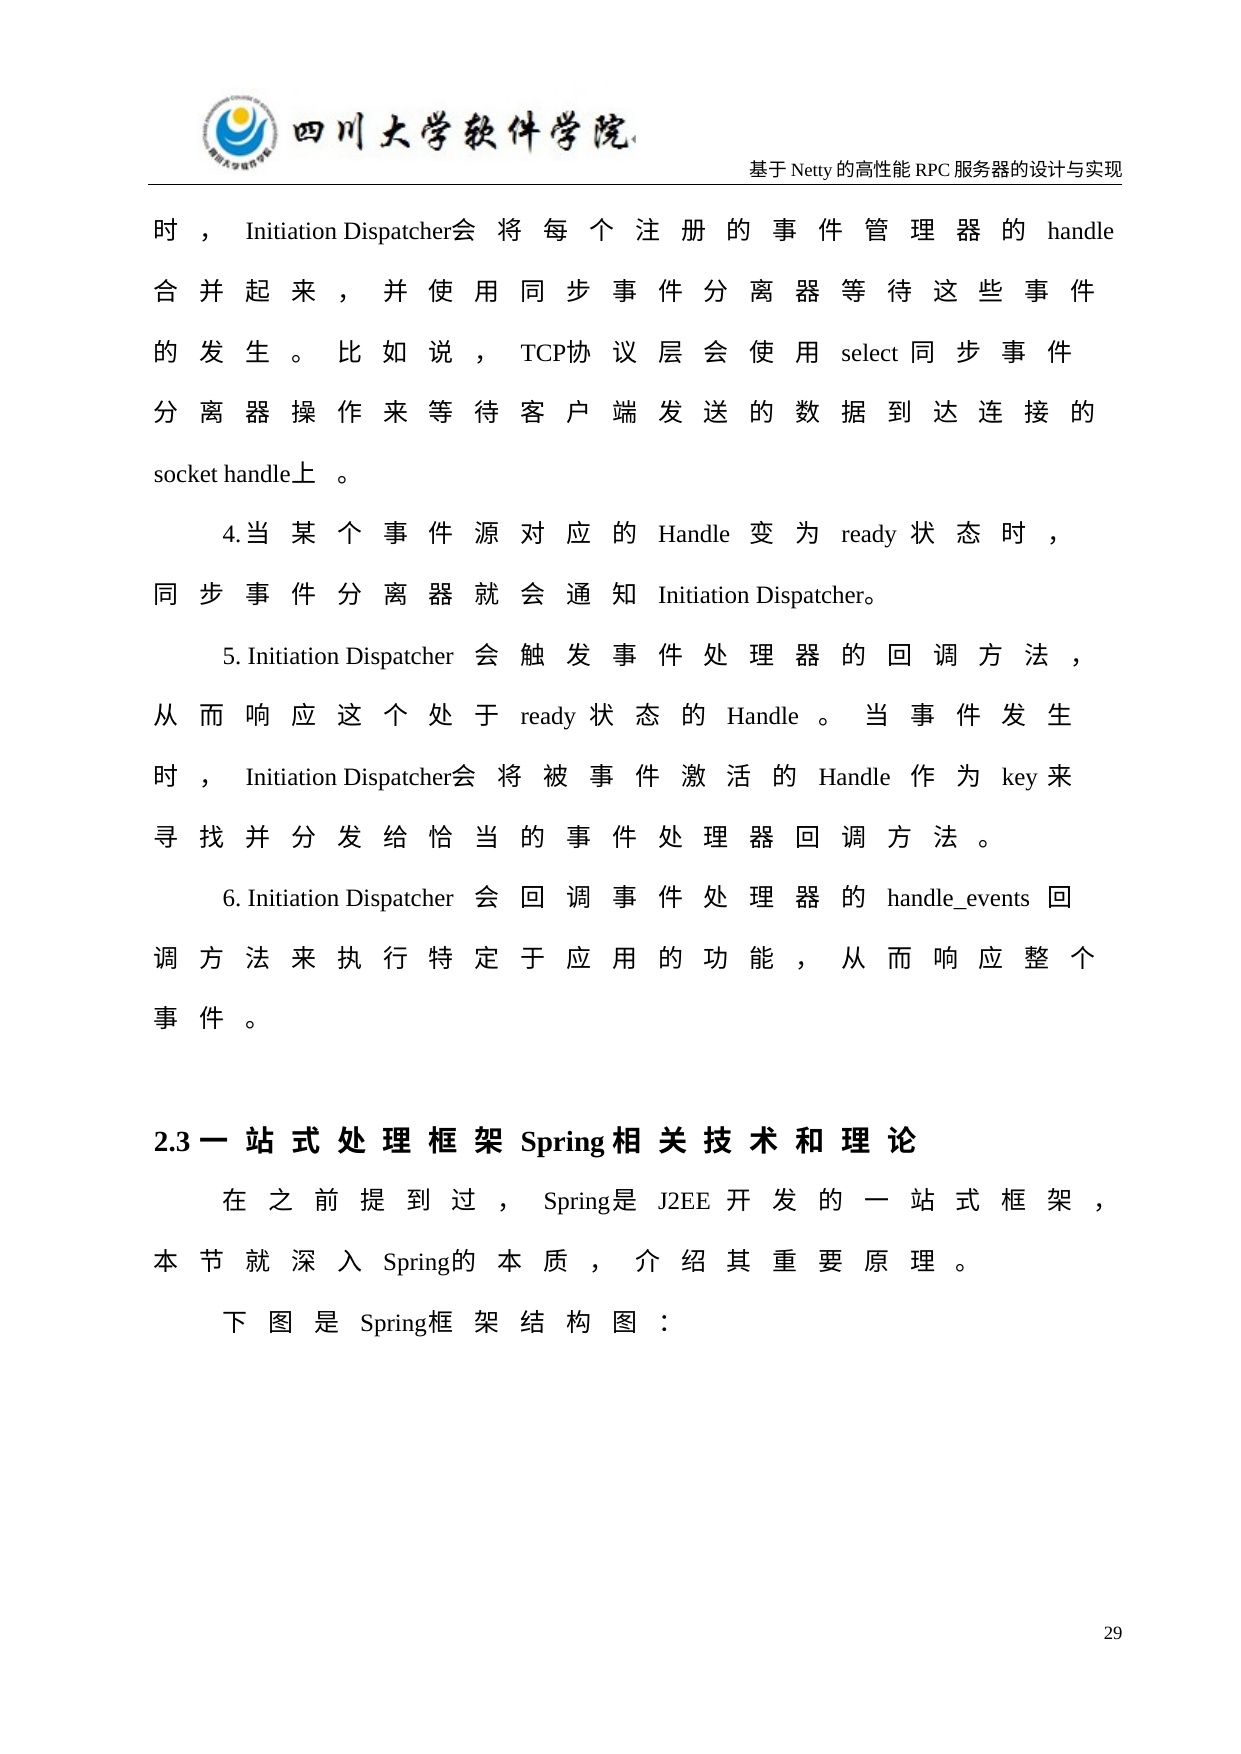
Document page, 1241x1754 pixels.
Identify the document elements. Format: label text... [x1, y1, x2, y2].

subtitle 2.3一站式处理框架Spring相关技术和理论 [154, 1108, 1116, 1168]
picture [197, 88, 639, 177]
text 下图是Spring框架结构图： [154, 1290, 1116, 1350]
text 在之前提到过，Spring是J2EE开发的一站式框架，本节就深入Spring的本质，介绍其重要原理。 [154, 1168, 1116, 1290]
text 4.当某个事件源对应的Handle变为ready状态时，同步事件分离器就会通知Initiation Dispatcher。 [154, 502, 1116, 623]
text 6. Initiation Dispatcher会回调事件处理器的handle_events回调方法来执行特定于应用的功能，从而响应整个事件。 [154, 865, 1116, 1047]
text 5. Initiation Dispatcher会触发事件处理器的回调方法，从而响应这个处于ready状态的Handle。当事件发生时，Initiation Dispatcher会将被事件激活的Handle作为key来寻找并分发给恰当的事件处理器回调方法。 [154, 623, 1116, 865]
